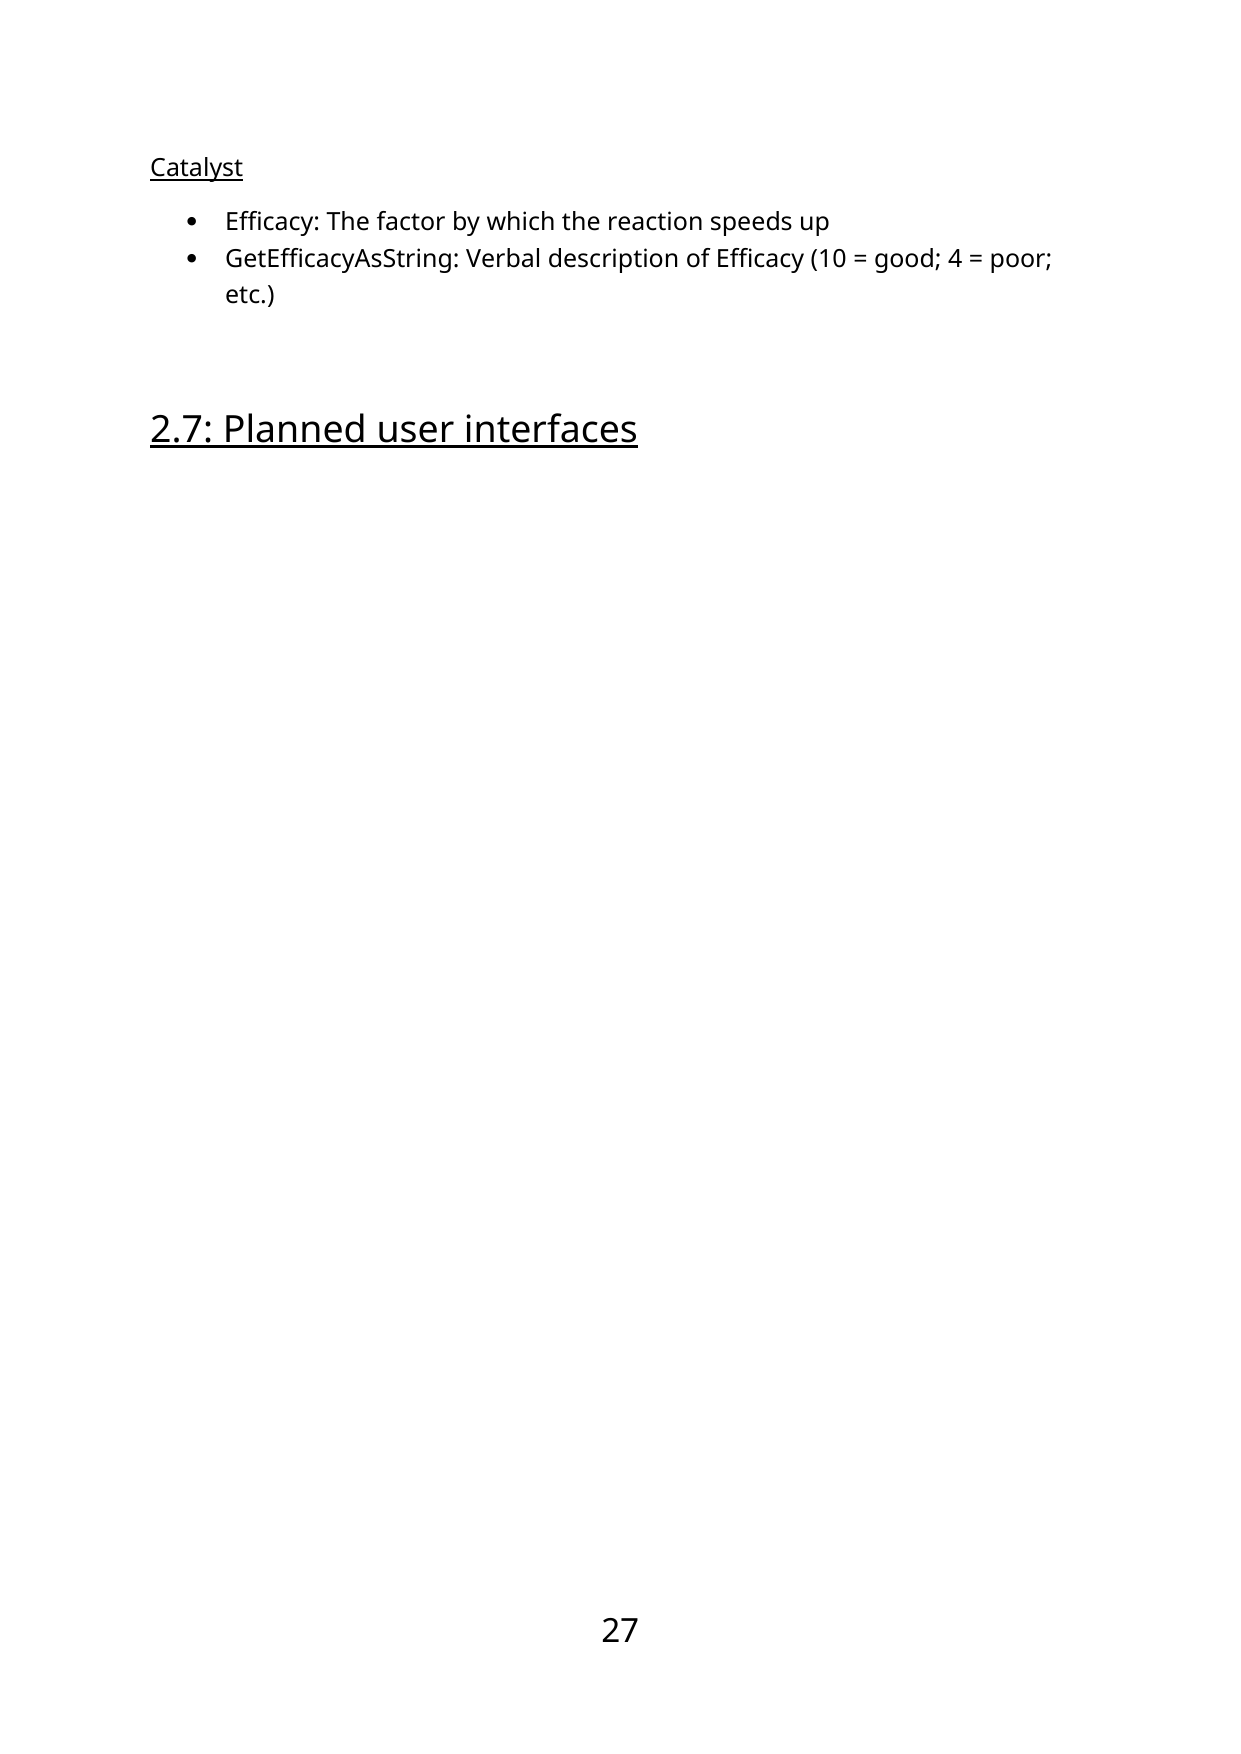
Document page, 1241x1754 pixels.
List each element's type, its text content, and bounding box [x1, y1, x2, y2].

list Efficacy: The factor by which the reaction speeds up [187, 203, 1090, 237]
list GetEfficacyAsString: Verbal description of Efficacy (10 = good; 4 = poor; etc.) [187, 240, 1090, 311]
text Catalyst [150, 150, 1090, 184]
text 2.7: Planned user interfaces [150, 402, 1090, 453]
